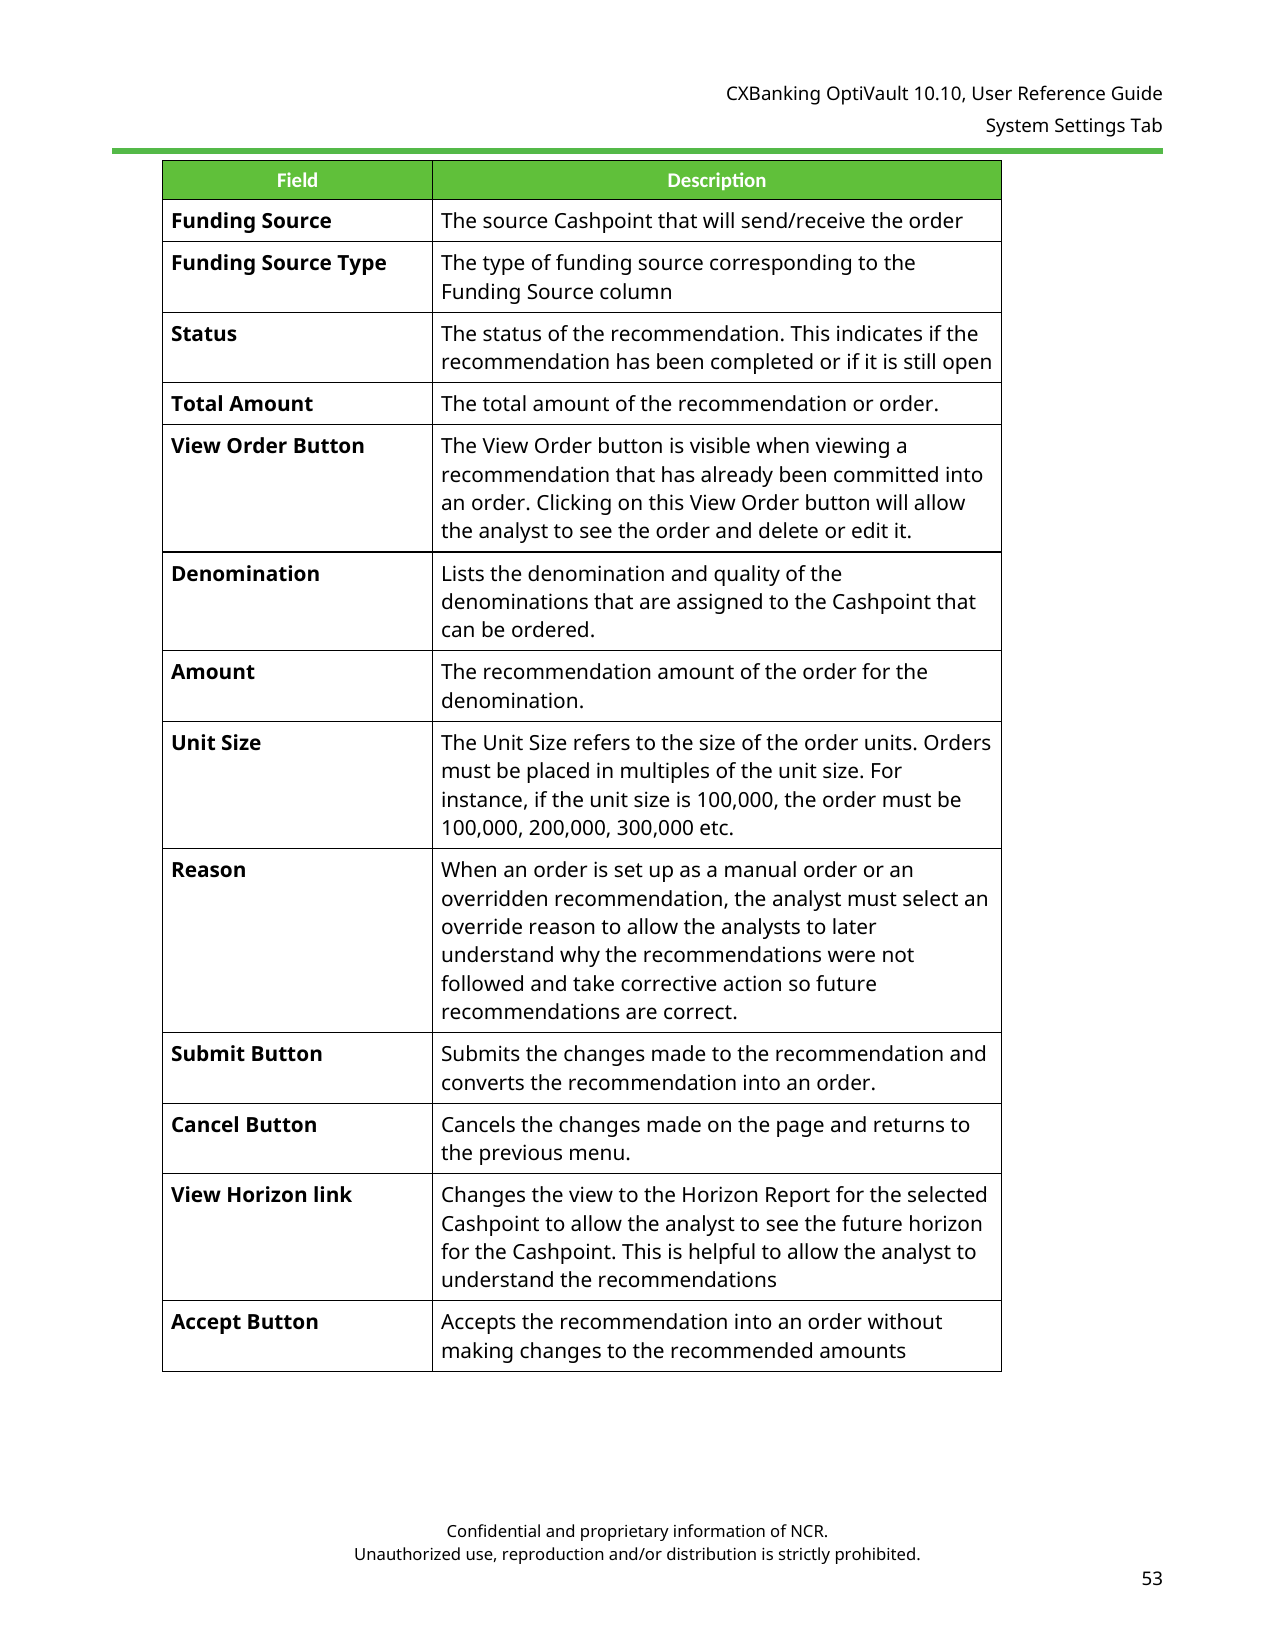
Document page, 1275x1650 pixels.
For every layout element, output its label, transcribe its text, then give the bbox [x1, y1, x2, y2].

table_cell Unit Size [163, 722, 432, 848]
table_cell Submit Button [163, 1033, 432, 1102]
table_cell Accepts the recommendation into an order without making changes to the recommended amounts [433, 1301, 1001, 1371]
table_cell The View Order button is visible when viewing a recommendation that has already been committed into an order. Clicking on this View Order button will allow the analyst to see the order and delete or edit it. [433, 425, 1001, 551]
table_cell When an order is set up as a manual order or an overridden recommendation, the analyst must select an override reason to allow the analysts to later understand why the recommendations were not followed and take corrective action so future recommendations are correct. [433, 849, 1001, 1032]
table_cell View Horizon link [163, 1174, 432, 1300]
table_cell The status of the recommendation. This indicates if the recommendation has been completed or if it is still open [433, 313, 1001, 382]
table_cell View Order Button [163, 425, 432, 551]
table_cell The total amount of the recommendation or order. [433, 383, 1001, 424]
table_cell Amount [163, 651, 432, 721]
table_cell Reason [163, 849, 432, 1032]
table_cell Funding Source Type [163, 242, 432, 312]
table_cell Accept Button [163, 1301, 432, 1371]
table_cell Cancels the changes made on the page and returns to the previous menu. [433, 1104, 1001, 1173]
table_cell The recommendation amount of the order for the denomination. [433, 651, 1001, 721]
table_cell Denomination [163, 553, 432, 650]
table_header Field [163, 161, 432, 199]
table_cell Changes the view to the Horizon Report for the selected Cashpoint to allow the analyst to see the future horizon for the Cashpoint. This is helpful to allow the analyst to understand the recommendations [433, 1174, 1001, 1300]
table_cell The source Cashpoint that will send/receive the order [433, 200, 1001, 241]
table_cell Submits the changes made to the recommendation and converts the recommendation into an order. [433, 1033, 1001, 1102]
table_cell The Unit Size refers to the size of the order units. Orders must be placed in multiples of the unit size. For instance, if the unit size is 100,000, the order must be 100,000, 200,000, 300,000 etc. [433, 722, 1001, 848]
table_cell Funding Source [163, 200, 432, 241]
table_cell Cancel Button [163, 1104, 432, 1173]
table_cell Status [163, 313, 432, 382]
table_cell The type of funding source corresponding to the Funding Source column [433, 242, 1001, 312]
table_cell Lists the denomination and quality of the denominations that are assigned to the Cashpoint that can be ordered. [433, 553, 1001, 650]
table_cell Total Amount [163, 383, 432, 424]
table_header Description [433, 161, 1001, 199]
